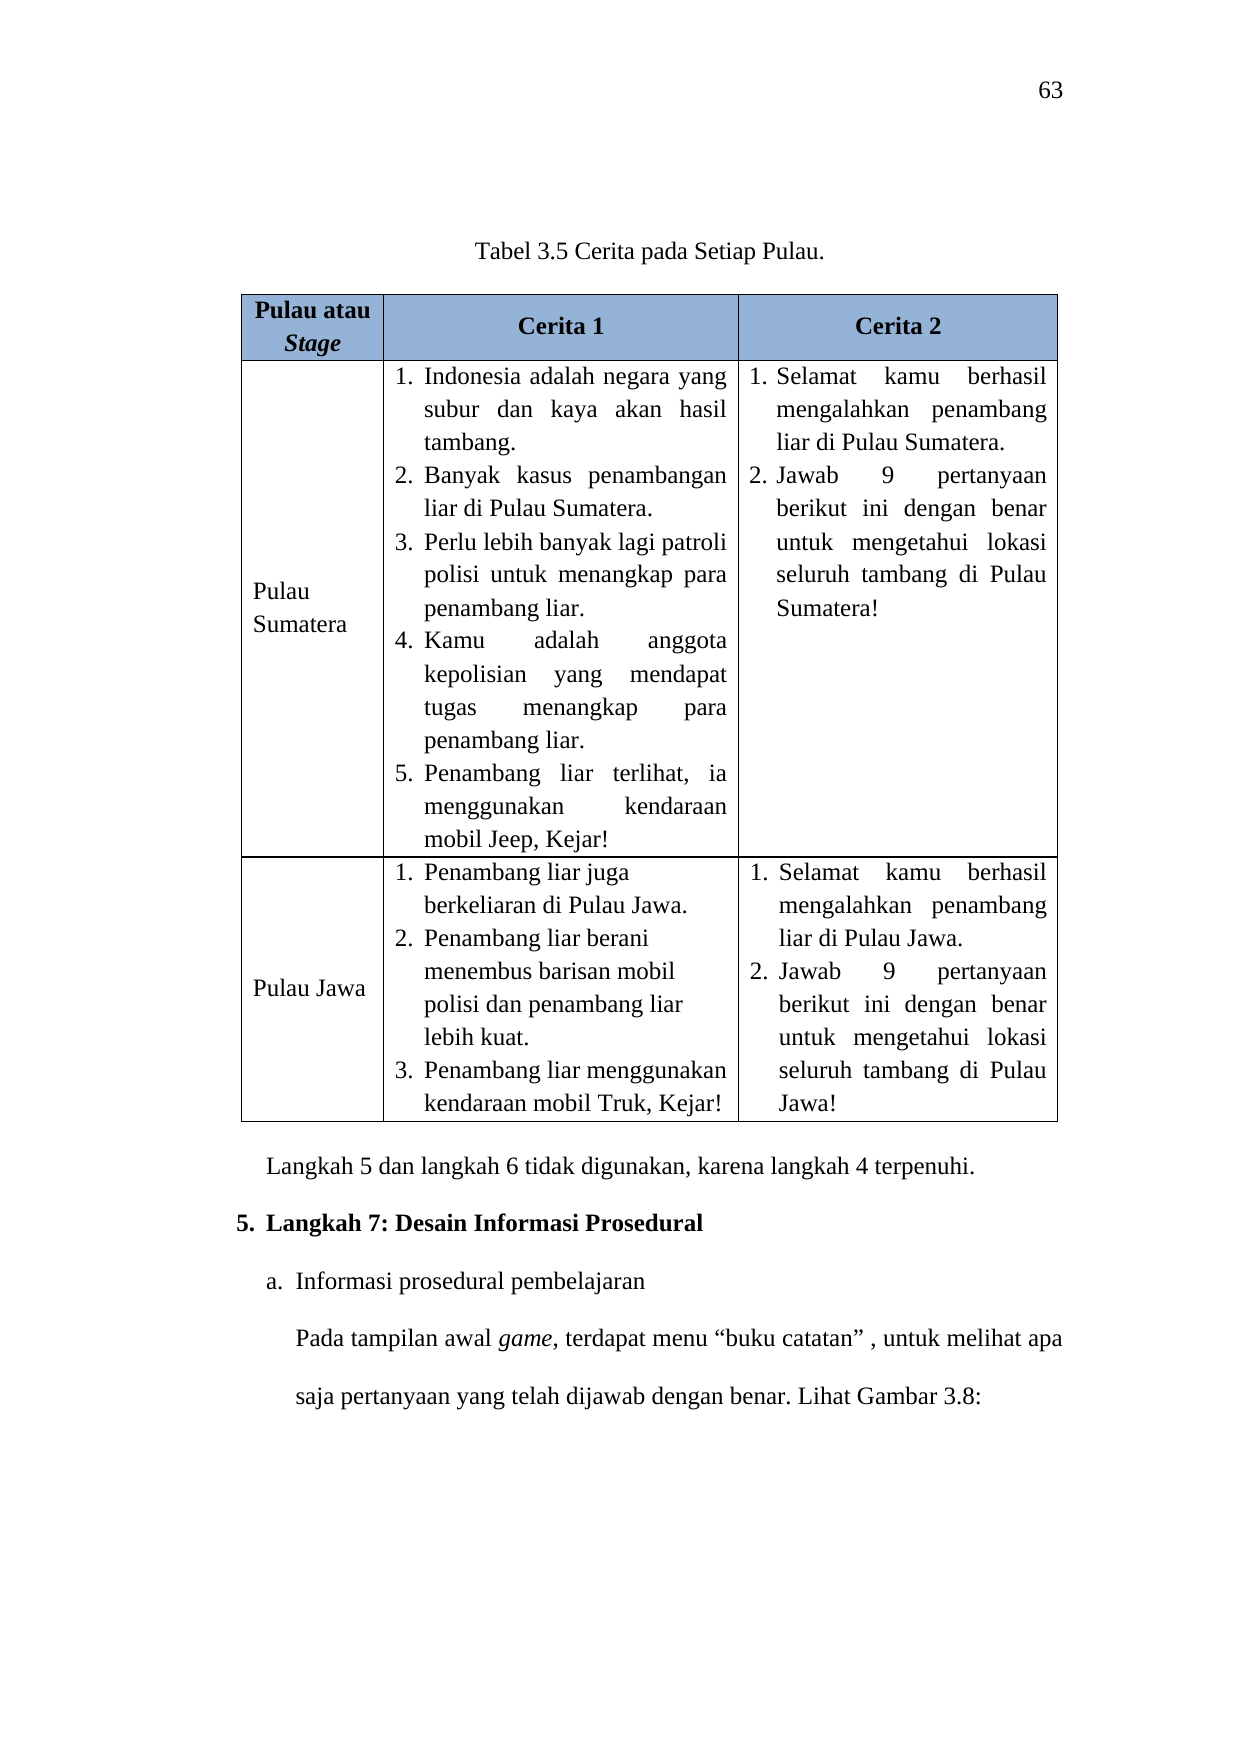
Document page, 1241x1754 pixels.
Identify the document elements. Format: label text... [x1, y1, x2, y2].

text Tabel 3.5 Cerita pada Setiap Pulau. [236, 236, 1063, 265]
table_cell Penambang liar juga berkeliaran di Pulau Jawa. Penambang liar berani menembus barisan mobil polisi dan penambang liar lebih kuat. Penambang liar menggunakan kendaraan mobil Truk, Kejar! [384, 858, 738, 1121]
list Informasi prosedural pembelajaran [266, 1266, 1063, 1295]
table_header Cerita 1 [384, 295, 738, 360]
table_header Pulau atau Stage [242, 295, 383, 360]
table_cell Selamat kamu berhasil mengalahkan penambang liar di Pulau Jawa. Jawab 9 pertanyaan berikut ini dengan benar untuk mengetahui lokasi seluruh tambang di Pulau Jawa! [739, 858, 1057, 1121]
table_cell Selamat kamu berhasil mengalahkan penambang liar di Pulau Sumatera. Jawab 9 pertanyaan berikut ini dengan benar untuk mengetahui lokasi seluruh tambang di Pulau Sumatera! [739, 361, 1057, 856]
table_cell Indonesia adalah negara yang subur dan kaya akan hasil tambang. Banyak kasus penambangan liar di Pulau Sumatera. Perlu lebih banyak lagi patroli polisi untuk menangkap para penambang liar. Kamu adalah anggota kepolisian yang mendapat tugas menangkap para penambang liar. Penambang liar terlihat, ia menggunakan kendaraan mobil Jeep, Kejar! [384, 361, 738, 856]
text Langkah 5 dan langkah 6 tidak digunakan, karena langkah 4 terpenuhi. [266, 1151, 1063, 1180]
table_header Cerita 2 [739, 295, 1057, 360]
text Pada tampilan awal game, terdapat menu “buku catatan” , untuk melihat apa saja pertanyaan yang telah dijawab dengan benar. Lihat Gambar 3.8: [295, 1323, 1063, 1410]
table_cell Pulau Sumatera [242, 361, 383, 856]
list Langkah 7: Desain Informasi Prosedural [236, 1208, 1063, 1237]
table_cell Pulau Jawa [242, 858, 383, 1121]
